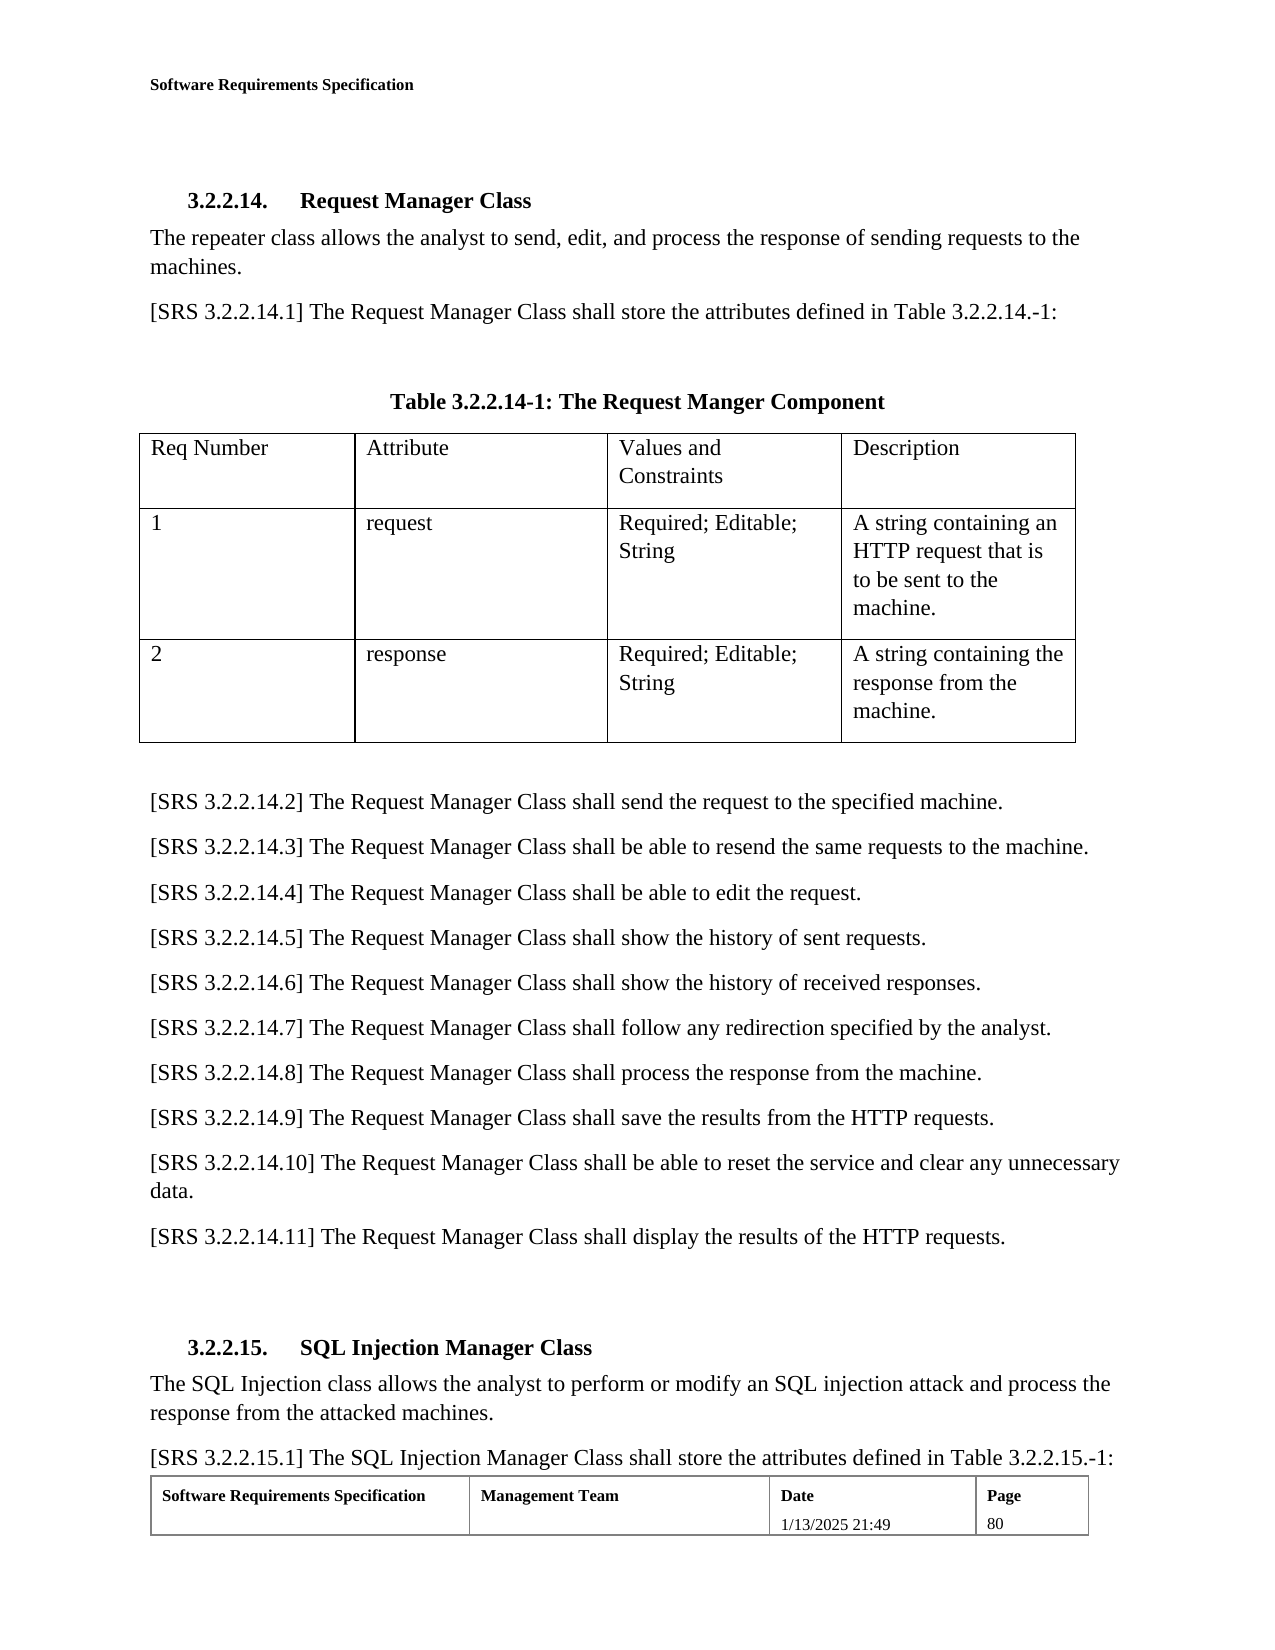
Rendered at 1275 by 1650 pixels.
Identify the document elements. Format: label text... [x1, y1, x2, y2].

table_cell request [356, 509, 607, 639]
table_cell response [356, 640, 607, 742]
table_cell 2 [140, 640, 354, 742]
text [SRS 3.2.2.14.8] The Request Manager Class shall process the response from the machine. [150, 1059, 1125, 1085]
text [SRS 3.2.2.14.1] The Request Manager Class shall store the attributes defined in Table 3.2.2.14.-1: [150, 298, 1125, 324]
text [SRS 3.2.2.14.11] The Request Manager Class shall display the results of the HTTP requests. [150, 1223, 1125, 1249]
text [SRS 3.2.2.14.5] The Request Manager Class shall show the history of sent requests. [150, 924, 1125, 950]
text [SRS 3.2.2.14.7] The Request Manager Class shall follow any redirection specified by the analyst. [150, 1014, 1125, 1040]
table_cell Required; Editable; String [608, 640, 841, 742]
text The repeater class allows the analyst to send, edit, and process the response of sending requests to the machines. [150, 224, 1125, 279]
subtitle SQL Injection Manager Class [187, 1334, 1125, 1360]
table_header Values and Constraints [608, 434, 841, 508]
text Table 3.2.2.14-1: The Request Manger Component [150, 388, 1125, 414]
table_header Description [842, 434, 1075, 508]
text [SRS 3.2.2.14.3] The Request Manager Class shall be able to resend the same requests to the machine. [150, 833, 1125, 860]
subtitle Request Manager Class [187, 187, 1125, 214]
table_header Req Number [140, 434, 354, 508]
text [SRS 3.2.2.14.4] The Request Manager Class shall be able to edit the request. [150, 878, 1125, 905]
table_cell 1 [140, 509, 354, 639]
text [SRS 3.2.2.14.9] The Request Manager Class shall save the results from the HTTP requests. [150, 1104, 1125, 1130]
text [SRS 3.2.2.14.6] The Request Manager Class shall show the history of received responses. [150, 969, 1125, 995]
text The SQL Injection class allows the analyst to perform or modify an SQL injection attack and process the response from the attacked machines. [150, 1371, 1125, 1425]
table_cell Required; Editable; String [608, 509, 841, 639]
table_cell A string containing an HTTP request that is to be sent to the machine. [842, 509, 1075, 639]
table_cell A string containing the response from the machine. [842, 640, 1075, 742]
table_header Attribute [356, 434, 607, 508]
text [SRS 3.2.2.14.2] The Request Manager Class shall send the request to the specified machine. [150, 788, 1125, 815]
text [SRS 3.2.2.14.10] The Request Manager Class shall be able to reset the service and clear any unnecessary data. [150, 1149, 1125, 1204]
text [SRS 3.2.2.15.1] The SQL Injection Manager Class shall store the attributes defined in Table 3.2.2.15.-1: [150, 1444, 1125, 1470]
